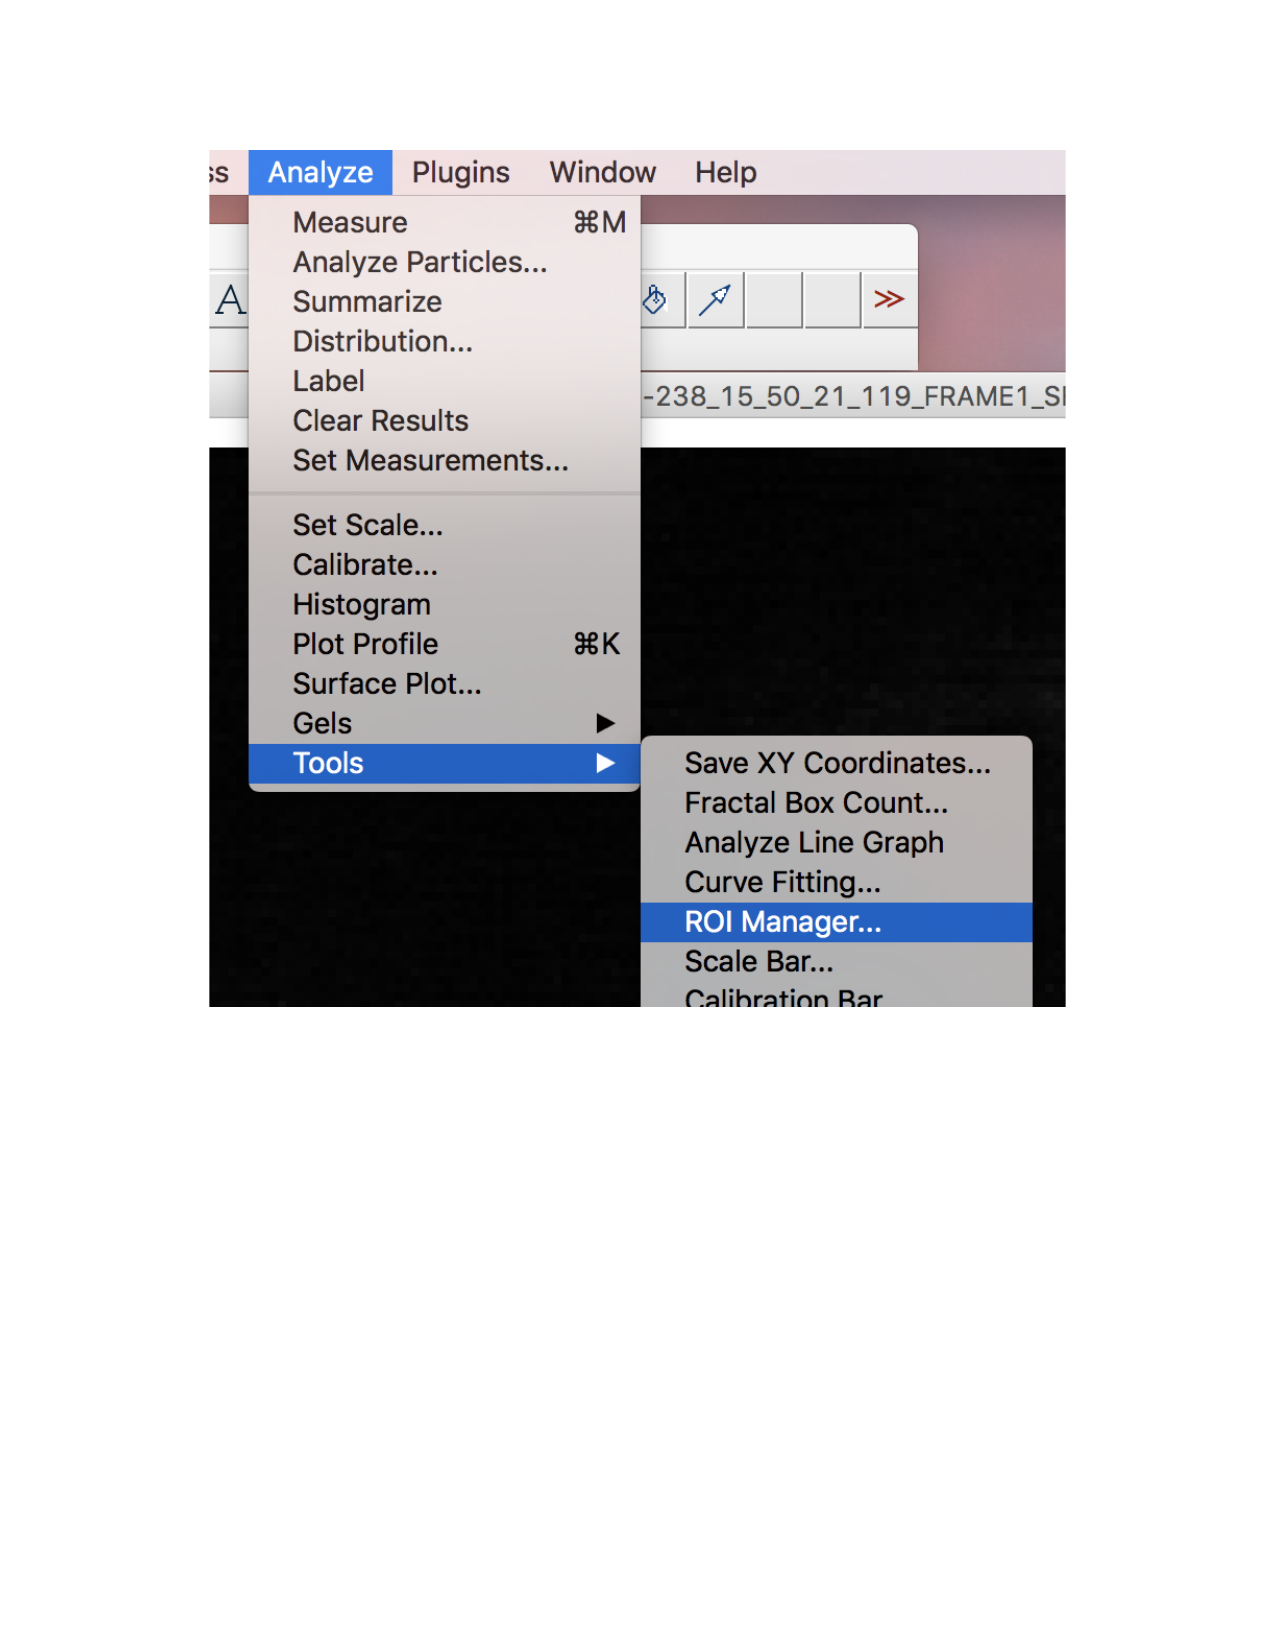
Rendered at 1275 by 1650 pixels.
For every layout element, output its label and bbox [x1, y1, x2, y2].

picture [209, 150, 1066, 1007]
